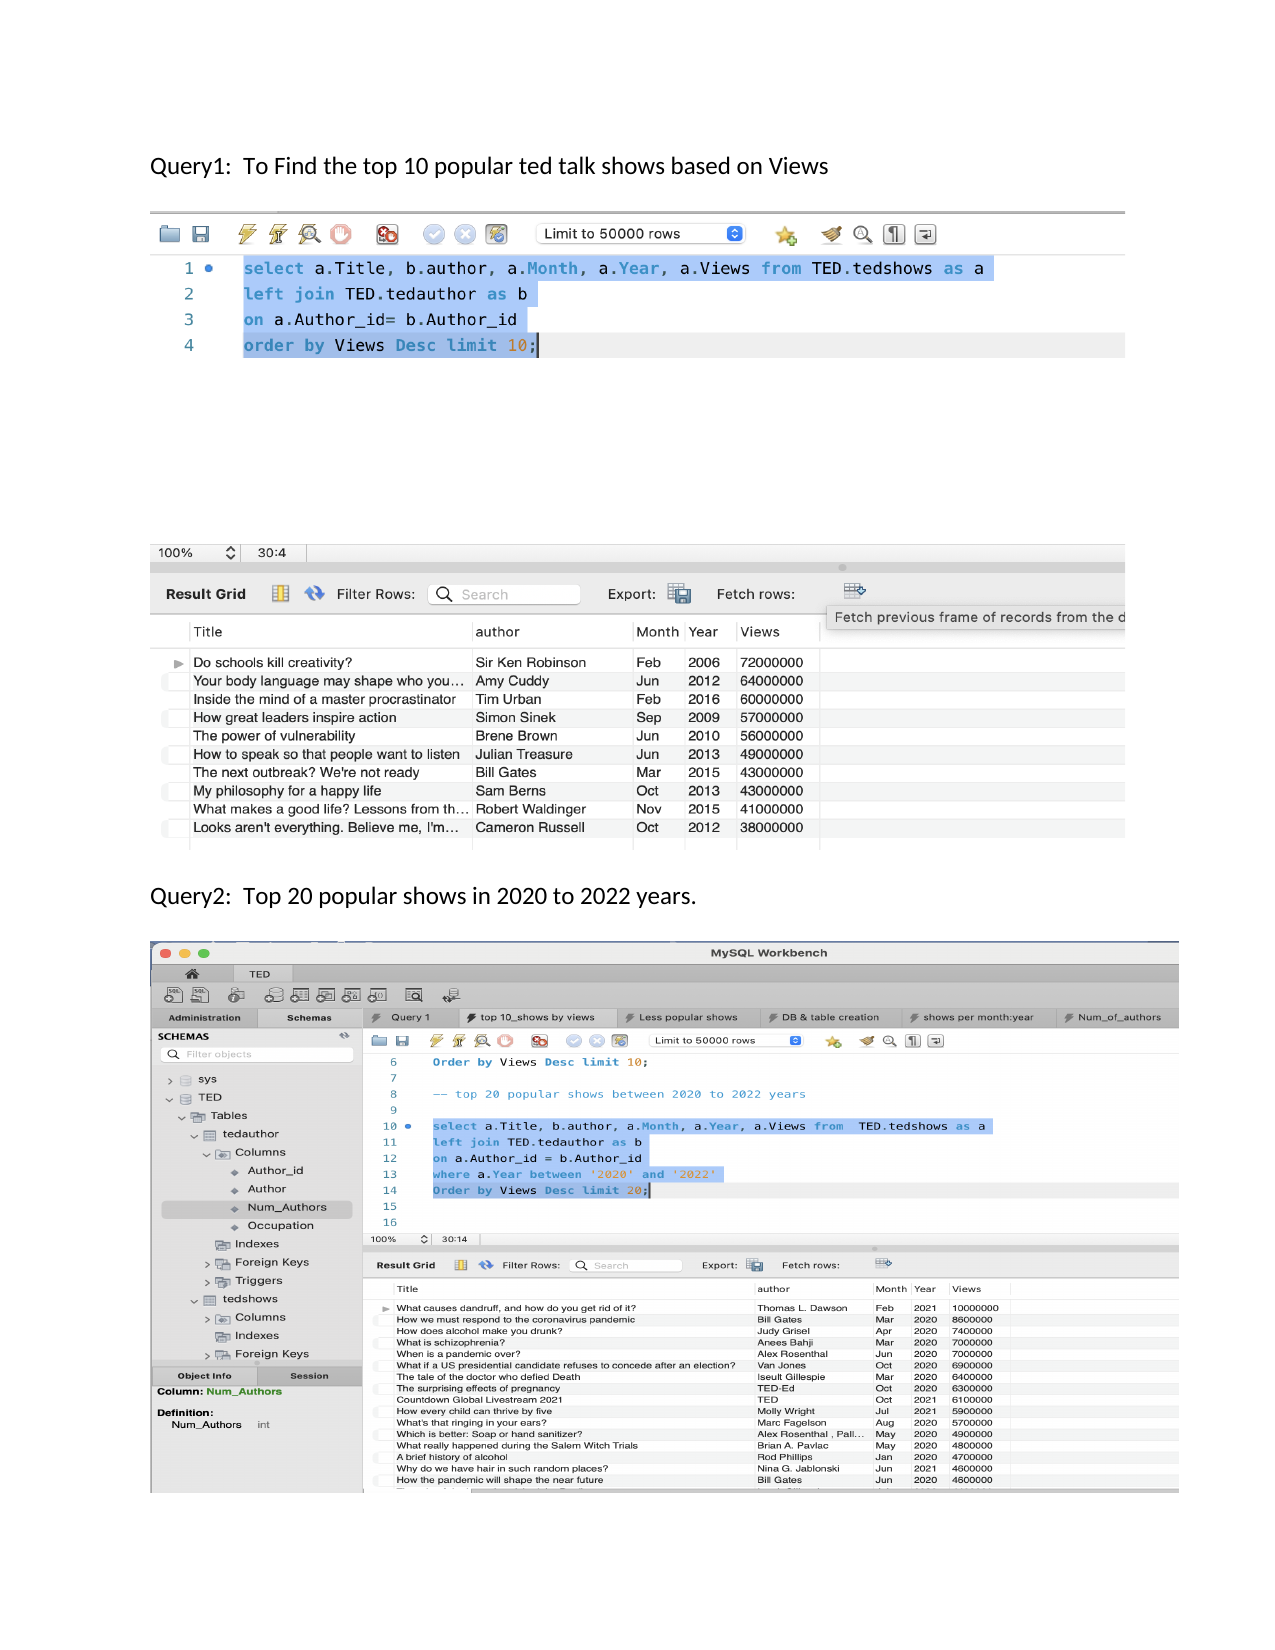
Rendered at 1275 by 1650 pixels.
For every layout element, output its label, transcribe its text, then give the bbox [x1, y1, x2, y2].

picture [150, 941, 1179, 1493]
text Query2: Top 20 popular shows in 2020 to 2022 years. [150, 881, 1125, 911]
picture [150, 211, 1125, 850]
text Query1: To Find the top 10 popular ted talk shows based on Views [150, 150, 1125, 181]
